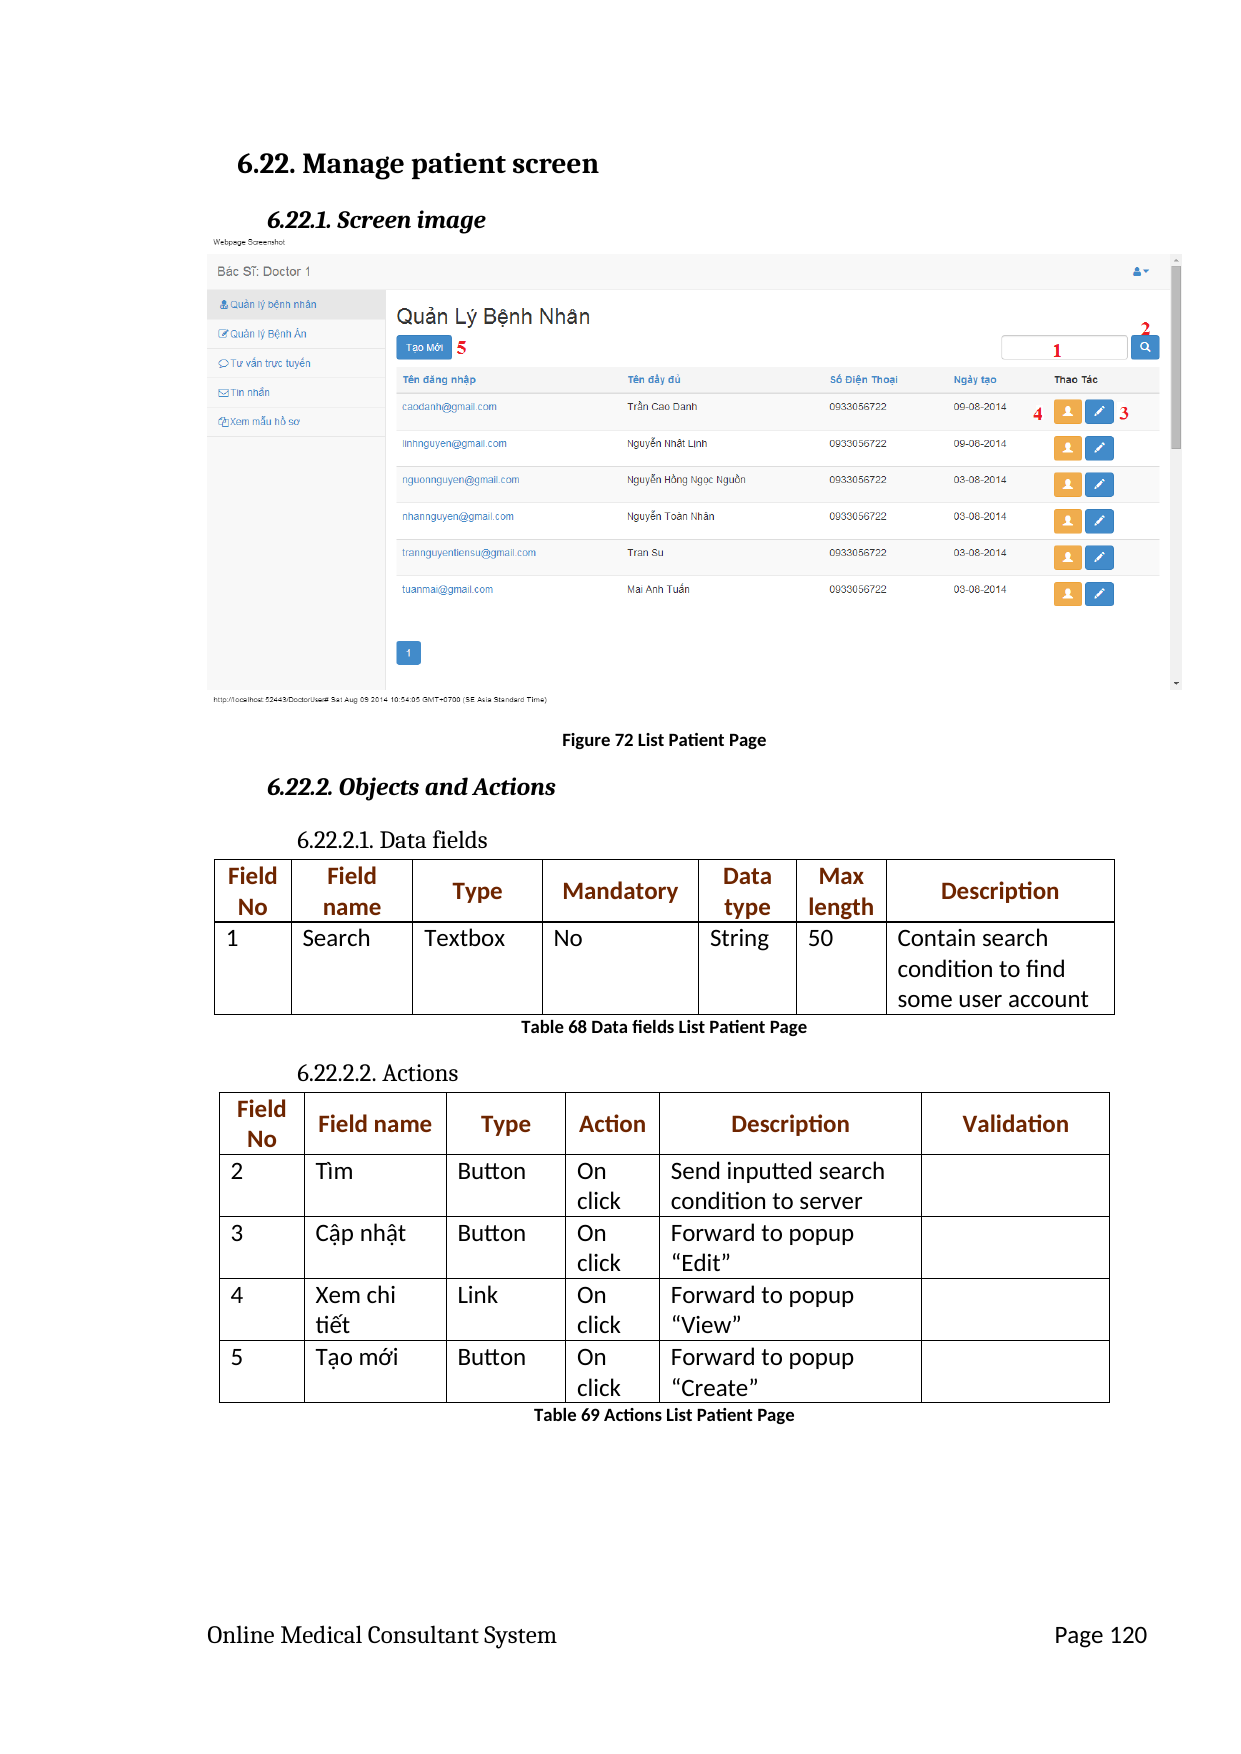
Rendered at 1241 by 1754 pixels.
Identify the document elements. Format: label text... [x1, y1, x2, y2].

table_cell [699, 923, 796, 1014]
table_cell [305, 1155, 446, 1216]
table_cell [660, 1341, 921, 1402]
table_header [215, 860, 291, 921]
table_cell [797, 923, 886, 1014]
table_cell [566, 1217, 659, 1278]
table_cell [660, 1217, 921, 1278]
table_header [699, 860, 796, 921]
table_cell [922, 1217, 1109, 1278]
picture [207, 239, 1182, 704]
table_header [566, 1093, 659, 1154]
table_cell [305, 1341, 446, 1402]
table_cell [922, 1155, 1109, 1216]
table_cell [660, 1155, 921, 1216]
subtitle Objects and Actions [267, 772, 1122, 801]
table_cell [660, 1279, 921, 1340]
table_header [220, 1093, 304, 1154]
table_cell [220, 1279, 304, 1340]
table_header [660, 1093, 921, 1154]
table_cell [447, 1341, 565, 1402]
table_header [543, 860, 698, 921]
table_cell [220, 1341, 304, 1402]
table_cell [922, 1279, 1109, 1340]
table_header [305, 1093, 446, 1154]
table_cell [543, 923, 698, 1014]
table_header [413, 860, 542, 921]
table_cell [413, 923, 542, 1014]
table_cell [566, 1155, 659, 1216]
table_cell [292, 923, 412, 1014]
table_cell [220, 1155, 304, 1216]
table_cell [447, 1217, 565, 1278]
subtitle Actions [282, 1059, 1122, 1087]
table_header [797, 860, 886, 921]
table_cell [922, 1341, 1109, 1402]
text Table Data fields List Patient Page [207, 1015, 1122, 1038]
subtitle Data fields [282, 826, 1122, 855]
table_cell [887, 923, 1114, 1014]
subtitle Screen image [267, 206, 1122, 235]
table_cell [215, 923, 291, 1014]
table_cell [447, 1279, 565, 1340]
text Figure List Patient Page [207, 729, 1122, 752]
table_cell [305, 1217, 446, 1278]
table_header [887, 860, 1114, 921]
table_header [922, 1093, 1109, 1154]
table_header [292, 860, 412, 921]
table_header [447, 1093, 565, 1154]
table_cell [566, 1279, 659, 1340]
subtitle Manage patient screen [237, 147, 1122, 181]
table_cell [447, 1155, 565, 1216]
text Table Actions List Patient Page [207, 1403, 1122, 1426]
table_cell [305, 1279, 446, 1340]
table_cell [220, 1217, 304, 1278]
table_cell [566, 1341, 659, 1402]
